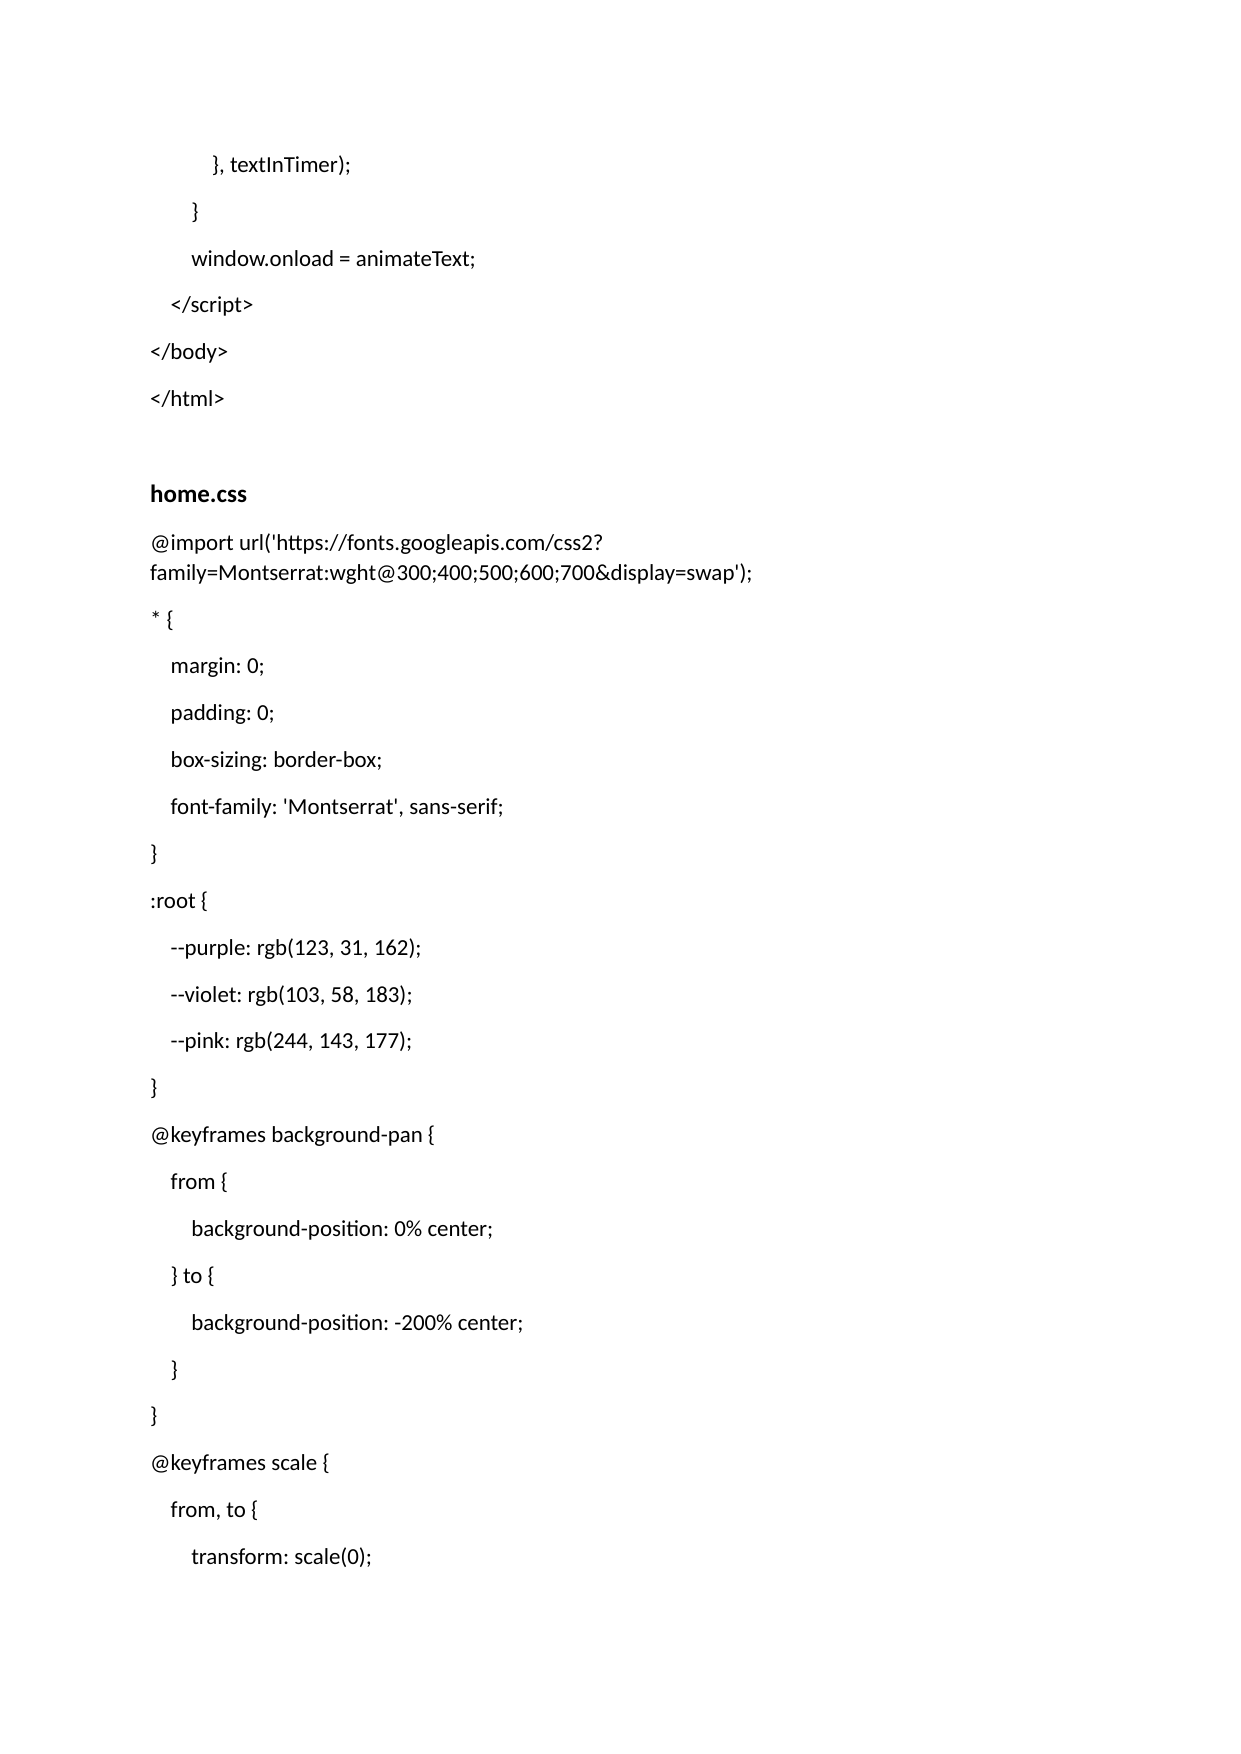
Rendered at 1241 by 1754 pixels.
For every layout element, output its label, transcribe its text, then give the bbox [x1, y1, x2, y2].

text * { [150, 605, 1090, 633]
text --pink: rgb(244, 143, 177); [150, 1027, 1090, 1055]
text </script> [150, 291, 1090, 319]
text window.onload = animateText; [150, 244, 1090, 272]
text @import url('https://fonts.googleapis.com/css2?family=Montserrat:wght@300;400;500;600;700&display=swap'); [150, 528, 1090, 586]
text from, to { [150, 1495, 1090, 1523]
text :root { [150, 886, 1090, 914]
text } [150, 839, 1090, 867]
text }, textInTimer); [150, 150, 1090, 178]
text </body> [150, 337, 1090, 366]
text box-sizing: border-box; [150, 745, 1090, 773]
text } [150, 1073, 1090, 1102]
text from { [150, 1167, 1090, 1195]
text padding: 0; [150, 698, 1090, 727]
text transform: scale(0); [150, 1542, 1090, 1570]
text home.css [150, 478, 1090, 509]
text --violet: rgb(103, 58, 183); [150, 980, 1090, 1008]
text @keyframes background-pan { [150, 1120, 1090, 1148]
text } [150, 197, 1090, 225]
text } [150, 1402, 1090, 1430]
text background-position: -200% center; [150, 1308, 1090, 1336]
text @keyframes scale { [150, 1448, 1090, 1477]
text } to { [150, 1261, 1090, 1289]
text } [150, 1355, 1090, 1383]
text font-family: 'Montserrat', sans-serif; [150, 792, 1090, 820]
text margin: 0; [150, 652, 1090, 680]
text --purple: rgb(123, 31, 162); [150, 933, 1090, 961]
text </html> [150, 384, 1090, 412]
text background-position: 0% center; [150, 1214, 1090, 1242]
